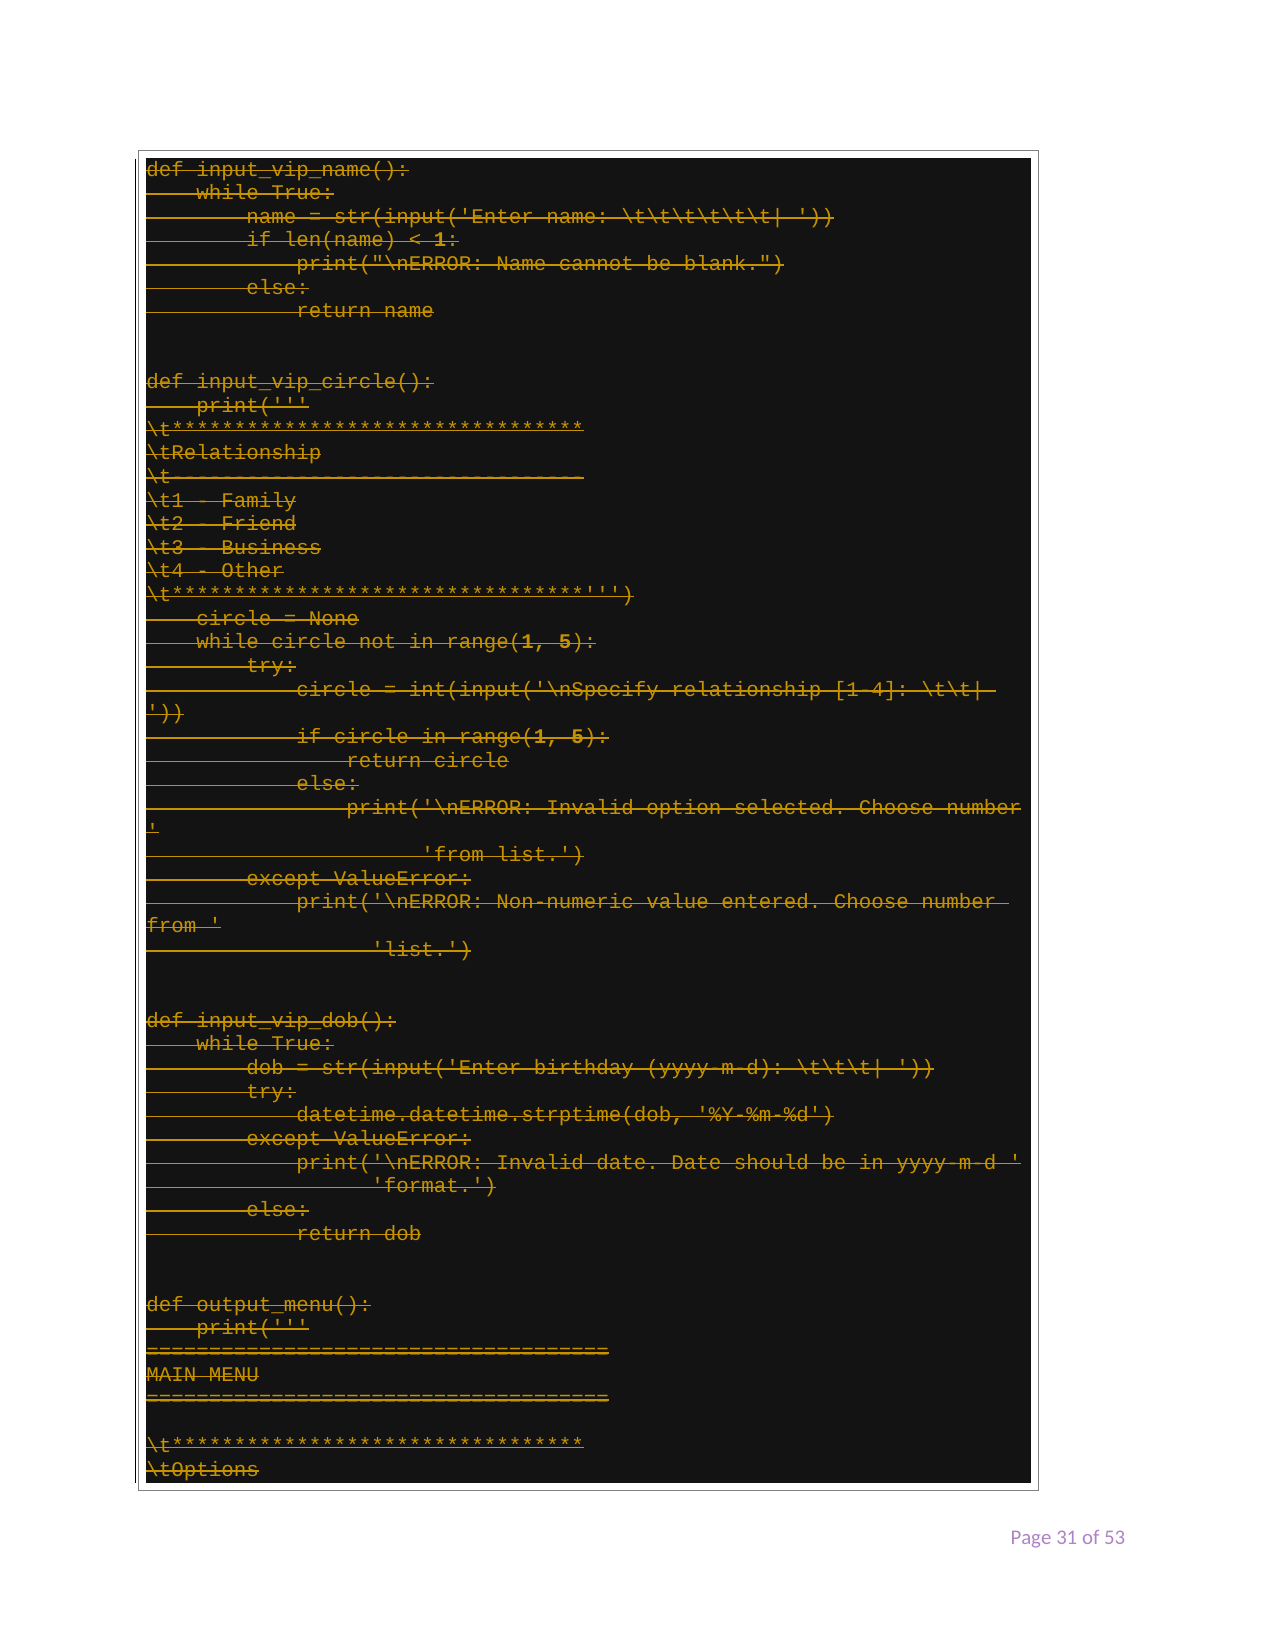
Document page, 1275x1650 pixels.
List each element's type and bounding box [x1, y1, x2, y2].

table_header [139, 151, 1038, 1490]
